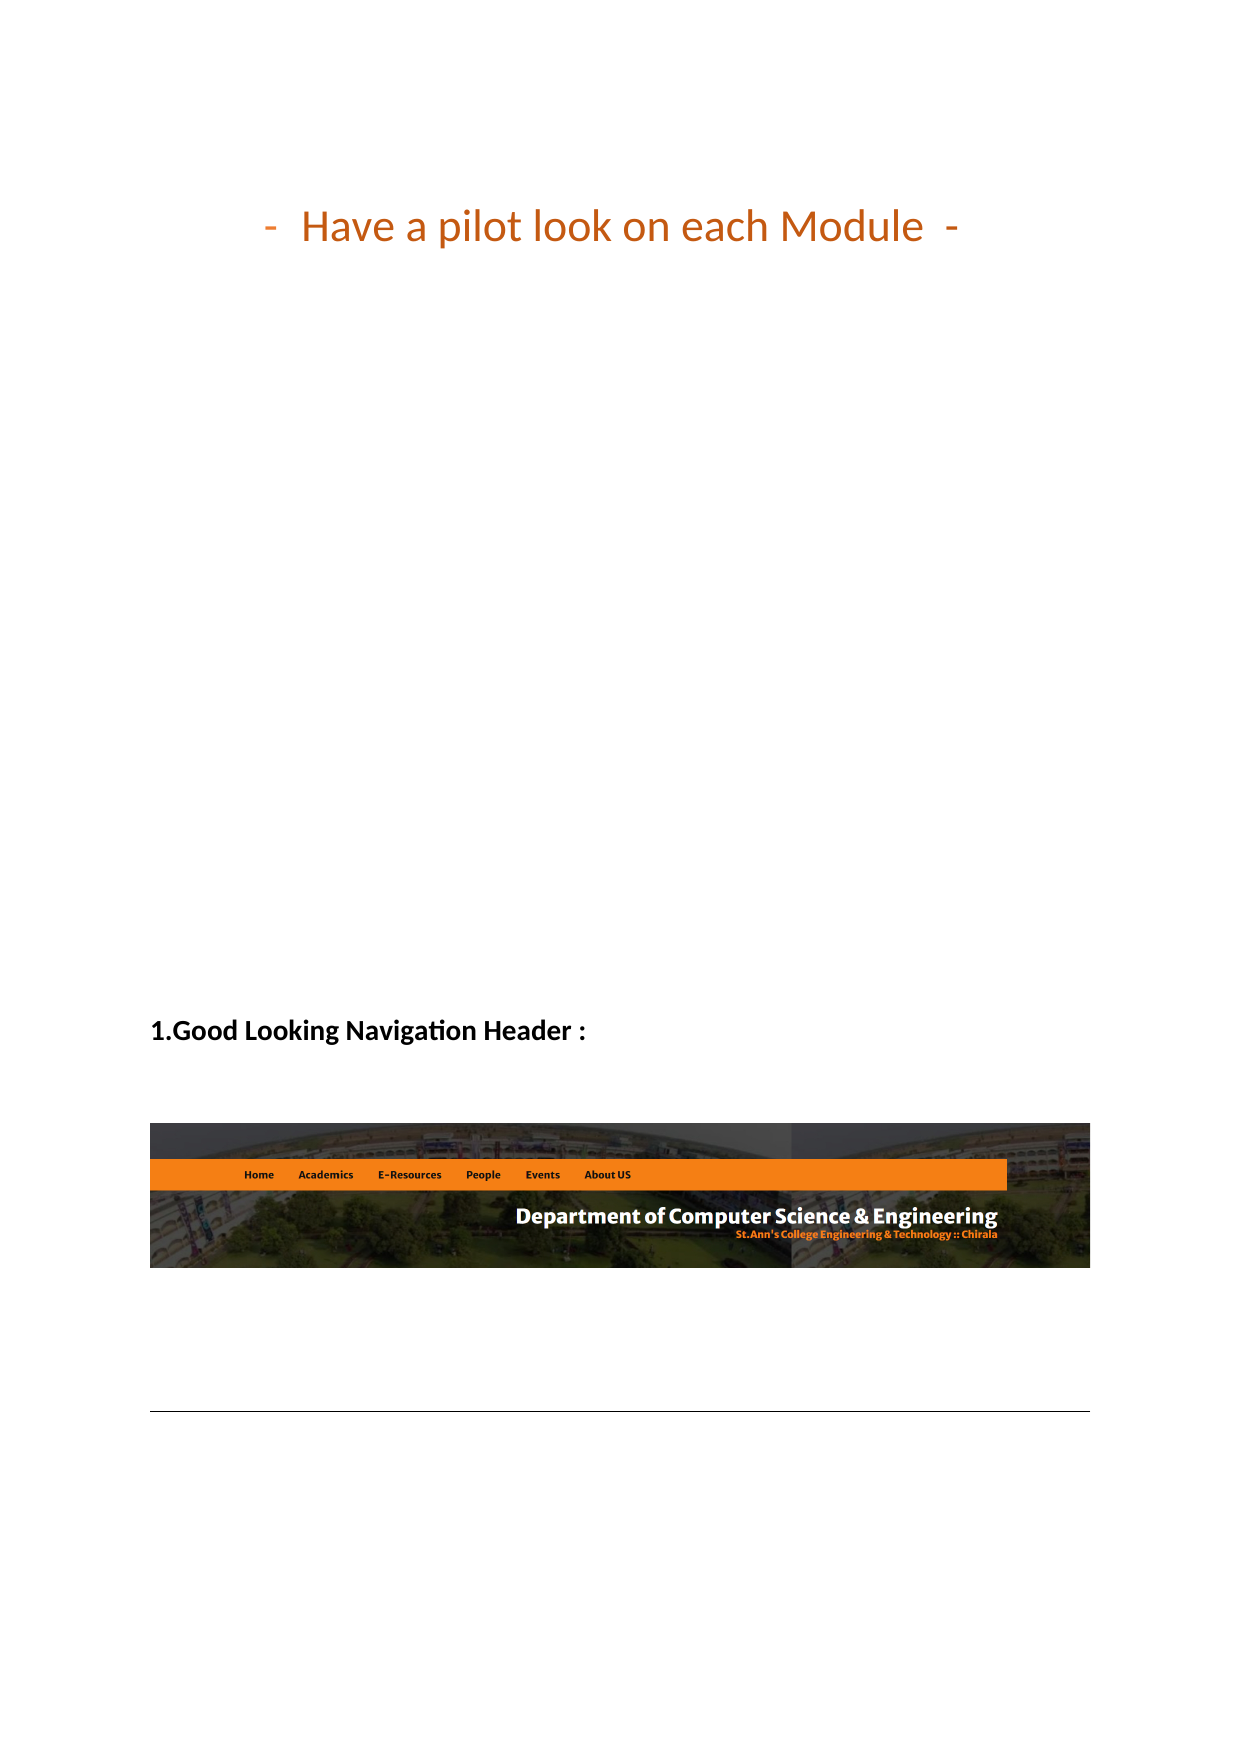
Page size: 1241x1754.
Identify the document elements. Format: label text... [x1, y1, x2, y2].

list Have a pilot look on each Module - [263, 197, 1090, 253]
picture [150, 1122, 1091, 1268]
text 1.Good Looking Navigation Header : [150, 1012, 1090, 1048]
